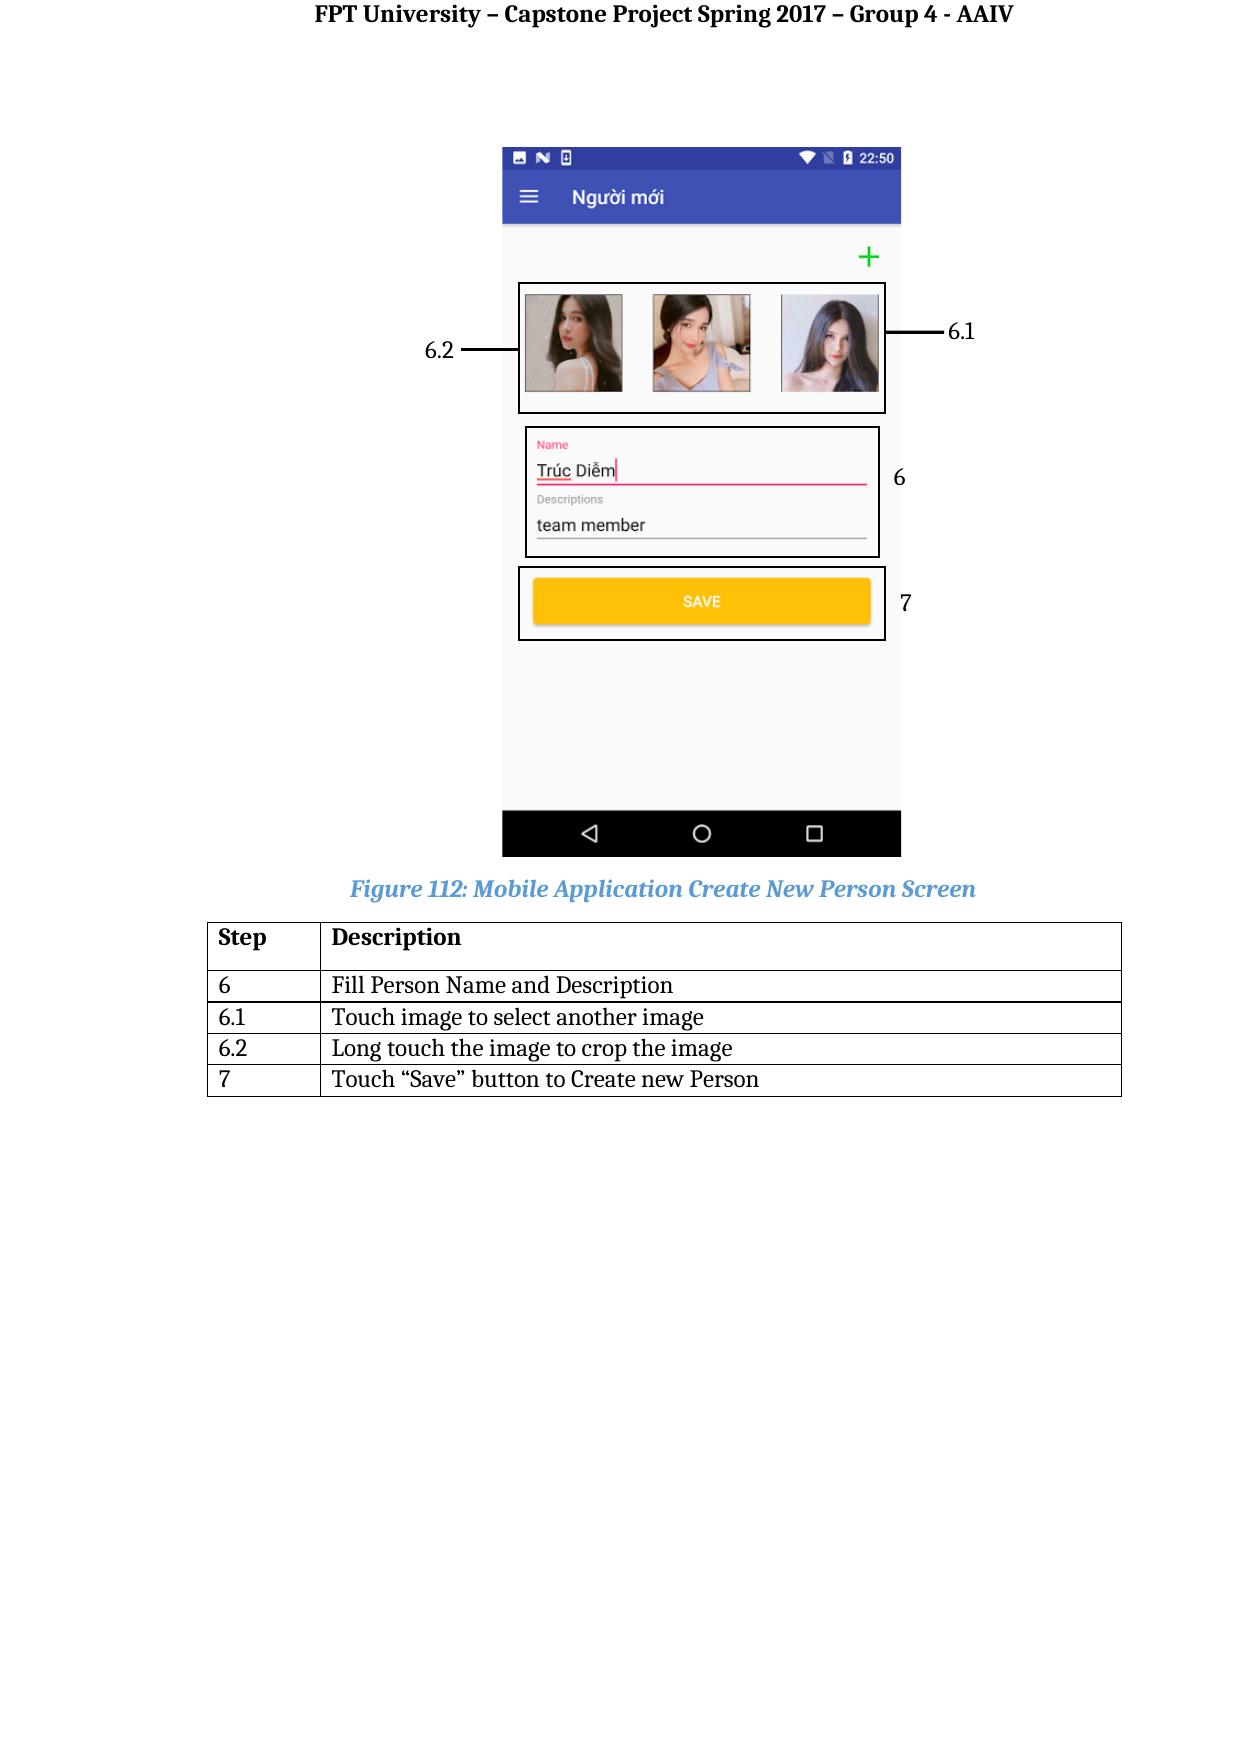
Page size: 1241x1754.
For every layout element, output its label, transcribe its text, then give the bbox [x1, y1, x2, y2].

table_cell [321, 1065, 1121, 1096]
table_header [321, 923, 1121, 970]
text Figure 112: Mobile Application Create New Person Screen [207, 875, 1122, 903]
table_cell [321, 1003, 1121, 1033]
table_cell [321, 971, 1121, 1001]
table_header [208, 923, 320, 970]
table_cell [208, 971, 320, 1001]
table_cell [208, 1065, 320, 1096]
picture [520, 284, 884, 412]
picture [502, 147, 902, 348]
picture [896, 470, 902, 484]
picture [502, 334, 902, 857]
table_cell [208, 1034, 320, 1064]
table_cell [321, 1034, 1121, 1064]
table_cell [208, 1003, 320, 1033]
